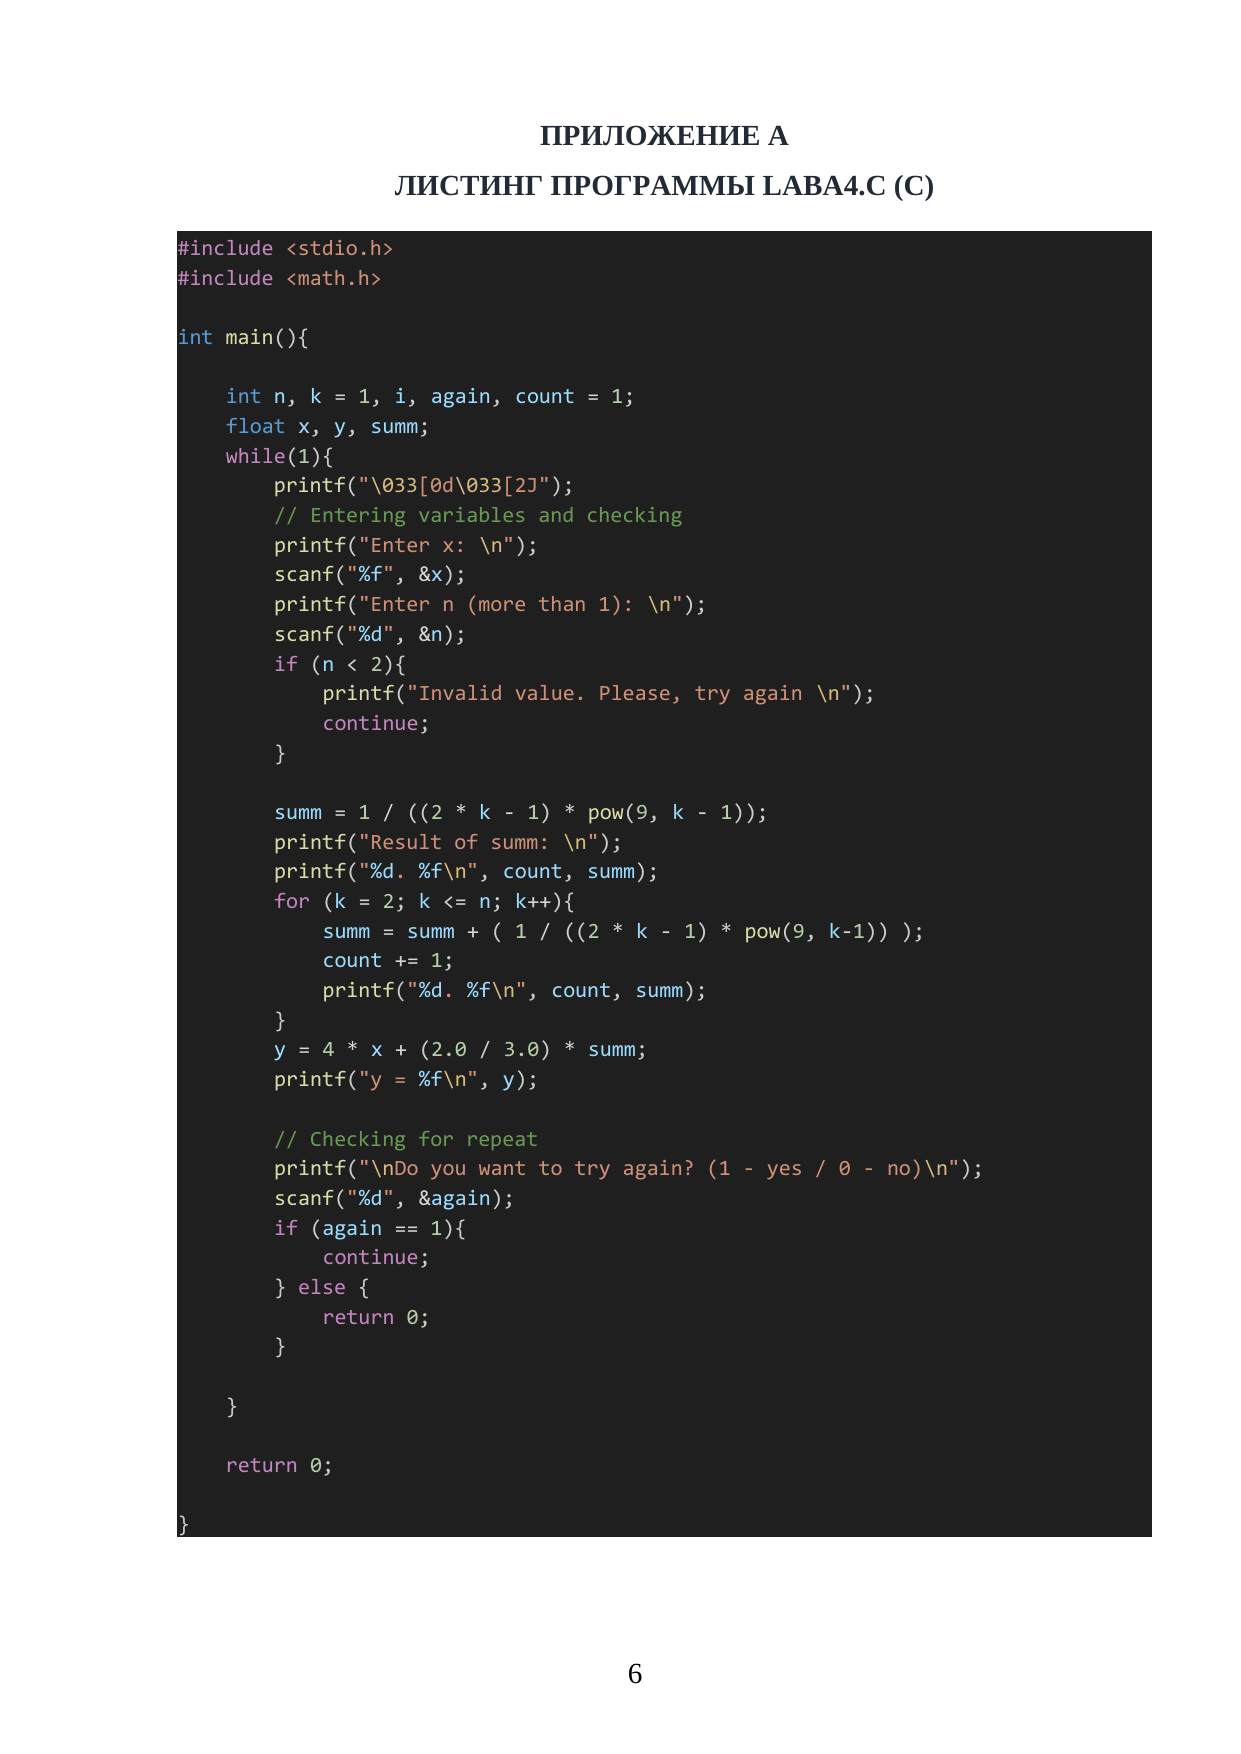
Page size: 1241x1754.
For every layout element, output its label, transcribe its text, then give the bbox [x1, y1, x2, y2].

text #include <stdio.h> [177, 231, 1152, 261]
text while(1){ [177, 439, 1152, 469]
text } [177, 1508, 1152, 1537]
text // Checking for repeat [177, 1122, 1152, 1152]
text int n, k = 1, i, again, count = 1; [177, 380, 1152, 409]
text count += 1; [177, 944, 1152, 973]
text if (again == 1){ [177, 1211, 1152, 1241]
text scanf("%d", &n); [177, 617, 1152, 647]
text // Entering variables and checking [177, 498, 1152, 528]
text } [177, 1330, 1152, 1359]
text printf("Invalid value. Please, try again \n"); [177, 677, 1152, 706]
text y = 4 * x + (2.0 / 3.0) * summ; [177, 1033, 1152, 1062]
text printf("y = %f\n", y); [177, 1062, 1152, 1092]
text continue; [177, 1241, 1152, 1270]
text float x, y, summ; [177, 409, 1152, 439]
text if (n < 2){ [177, 647, 1152, 677]
text return 0; [177, 1448, 1152, 1478]
text continue; [177, 706, 1152, 736]
text scanf("%d", &again); [177, 1181, 1152, 1211]
text printf("\nDo you want to try again? (1 - yes / 0 - no)\n"); [177, 1152, 1152, 1181]
text printf("\033[0d\033[2J"); [177, 469, 1152, 498]
text #include <math.h> [177, 261, 1152, 291]
text for (k = 2; k <= n; k++){ [177, 884, 1152, 914]
text } [177, 1389, 1152, 1419]
text int main(){ [177, 320, 1152, 350]
text summ = 1 / ((2 * k - 1) * pow(9, k - 1)); [177, 795, 1152, 825]
text printf("%d. %f\n", count, summ); [177, 855, 1152, 884]
text printf("Enter n (more than 1): \n"); [177, 587, 1152, 617]
text printf("Result of summ: \n"); [177, 825, 1152, 855]
text } [177, 1003, 1152, 1033]
text scanf("%f", &x); [177, 558, 1152, 587]
text } [177, 736, 1152, 766]
text printf("%d. %f\n", count, summ); [177, 973, 1152, 1003]
text } else { [177, 1270, 1152, 1300]
text summ = summ + ( 1 / ((2 * k - 1) * pow(9, k-1)) ); [177, 914, 1152, 944]
text return 0; [177, 1300, 1152, 1330]
text printf("Enter x: \n"); [177, 528, 1152, 558]
text Листинг программы laba4.c (C) [177, 118, 1152, 202]
